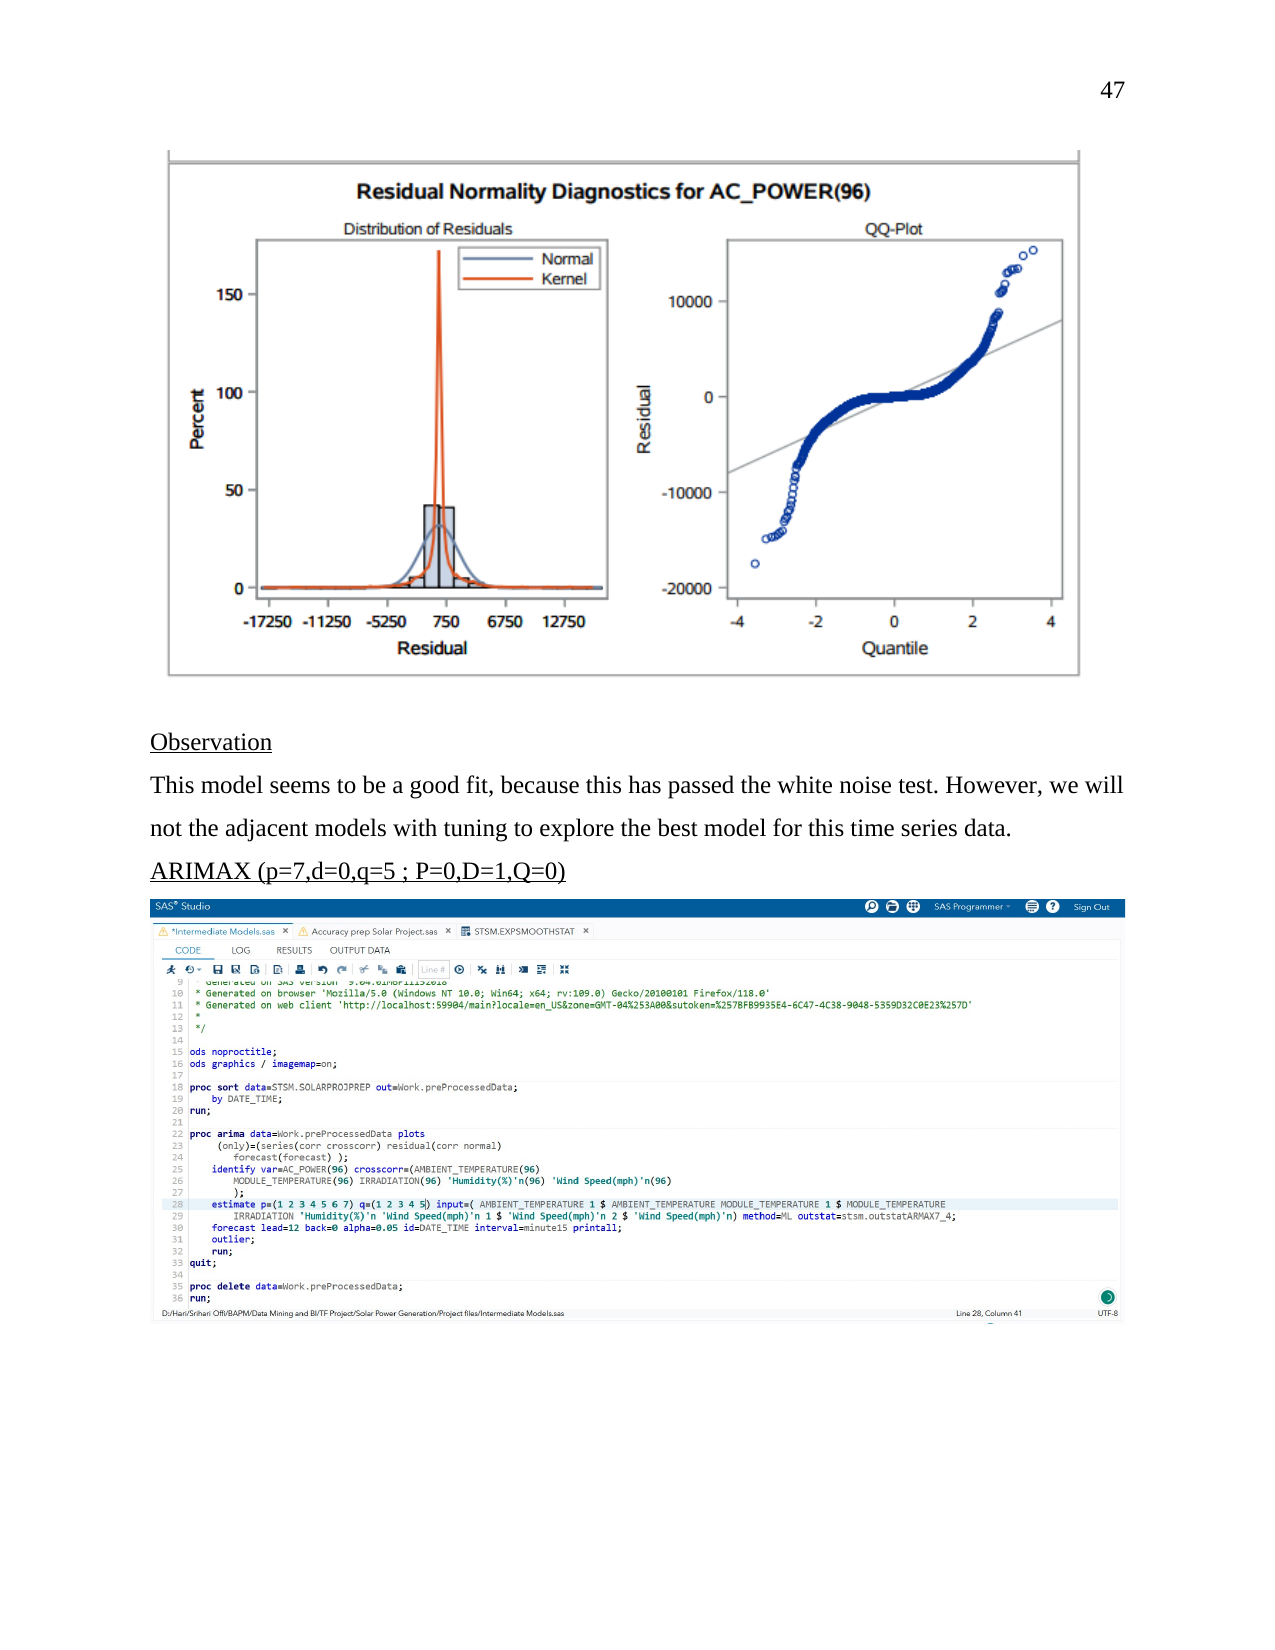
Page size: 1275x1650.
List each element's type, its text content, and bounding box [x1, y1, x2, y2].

text This model seems to be a good fit, because this has passed the white noise test. However, we will not the adjacent models with tuning to explore the best model for this time series data. [150, 770, 1125, 842]
text Observation [150, 727, 1125, 755]
text ARIMAX (p=7,d=0,q=5 ; P=0,D=1,Q=0) [150, 856, 1125, 885]
picture [150, 150, 1125, 713]
picture [150, 899, 1125, 1324]
